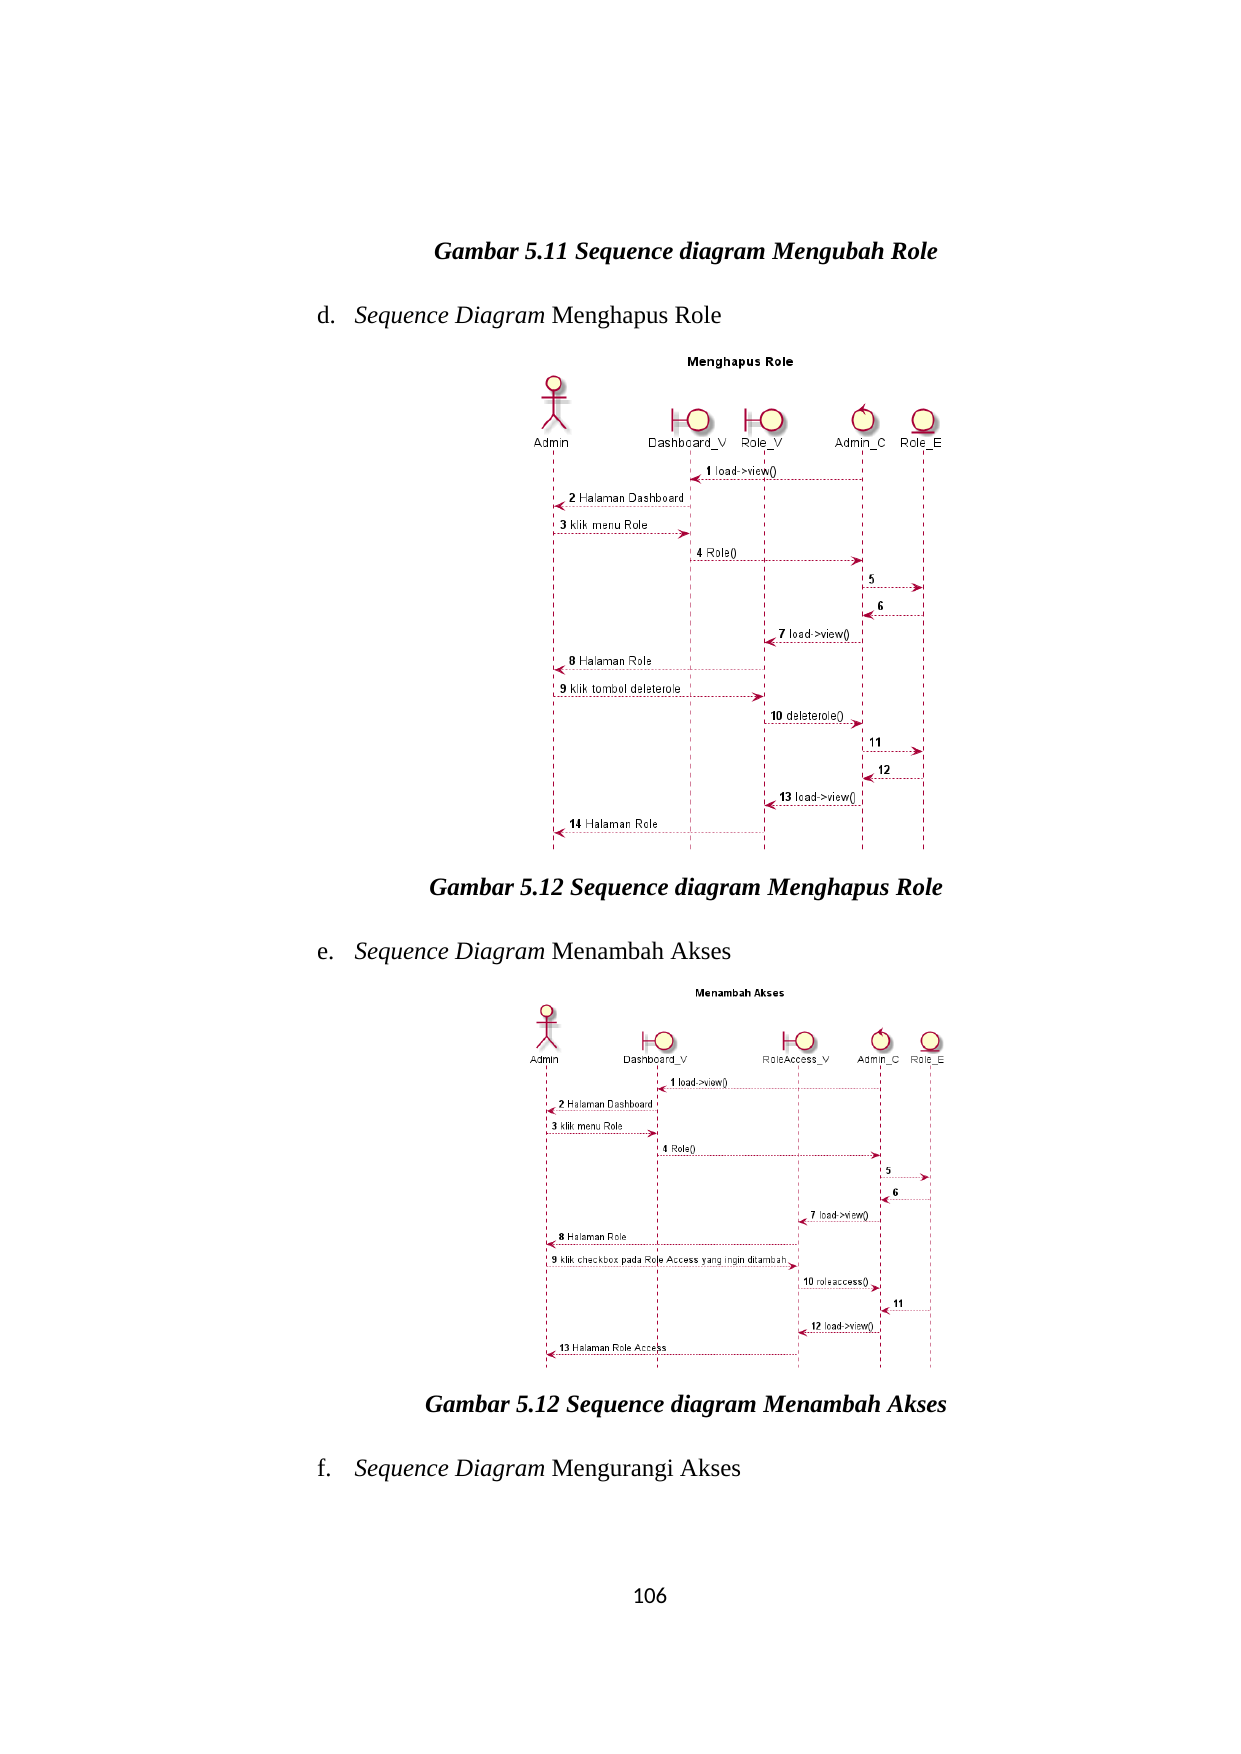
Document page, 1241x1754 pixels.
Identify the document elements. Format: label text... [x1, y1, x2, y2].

text Gambar 5.12 Sequence diagram Menambah Akses [311, 1389, 1063, 1418]
list Sequence Diagram Menambah Akses [317, 936, 1063, 964]
list Sequence Diagram Mengurangi Akses [317, 1453, 1063, 1482]
picture [526, 343, 950, 858]
picture [524, 978, 952, 1375]
text Gambar 5.11 Sequence diagram Mengubah Role [311, 236, 1063, 265]
list Sequence Diagram Menghapus Role [317, 300, 1063, 329]
text Gambar 5.12 Sequence diagram Menghapus Role [311, 872, 1063, 901]
